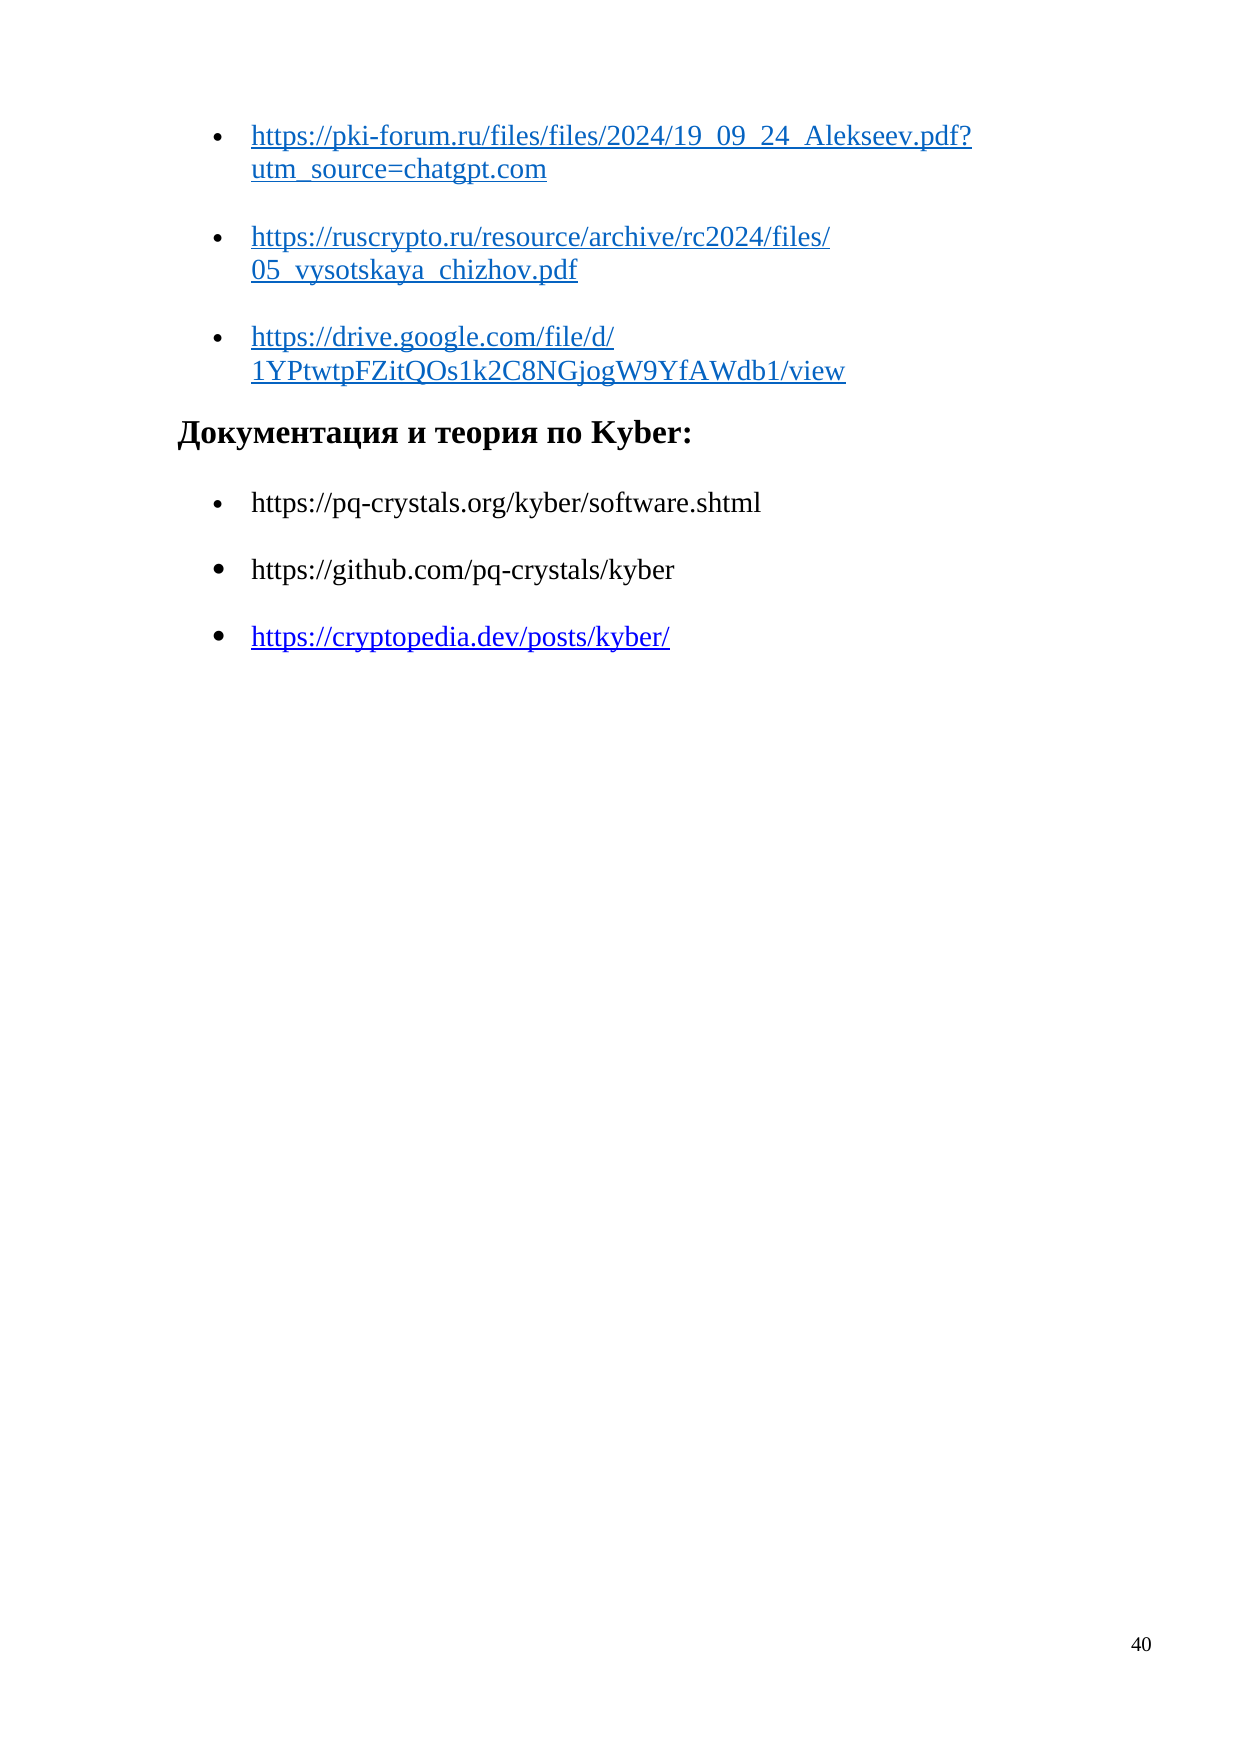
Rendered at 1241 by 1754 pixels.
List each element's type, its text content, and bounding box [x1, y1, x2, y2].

text Документация и теория по Kyber: [177, 413, 1152, 451]
list https://ruscrypto.ru/resource/archive/rc2024/files/05_vysotskaya_chizhov.pdf [213, 219, 1152, 286]
list https://pki-forum.ru/files/files/2024/19_09_24_Alekseev.pdf?utm_source=chatgpt.com [213, 118, 1152, 185]
list https://pq-crystals.org/kyber/software.shtml [213, 485, 1152, 518]
list https://cryptopedia.dev/posts/kyber/ [213, 619, 1152, 653]
list https://drive.google.com/file/d/1YPtwtpFZitQOs1k2C8NGjogW9YfAWdb1/view [213, 319, 1152, 386]
list https://github.com/pq-crystals/kyber [213, 552, 1152, 585]
